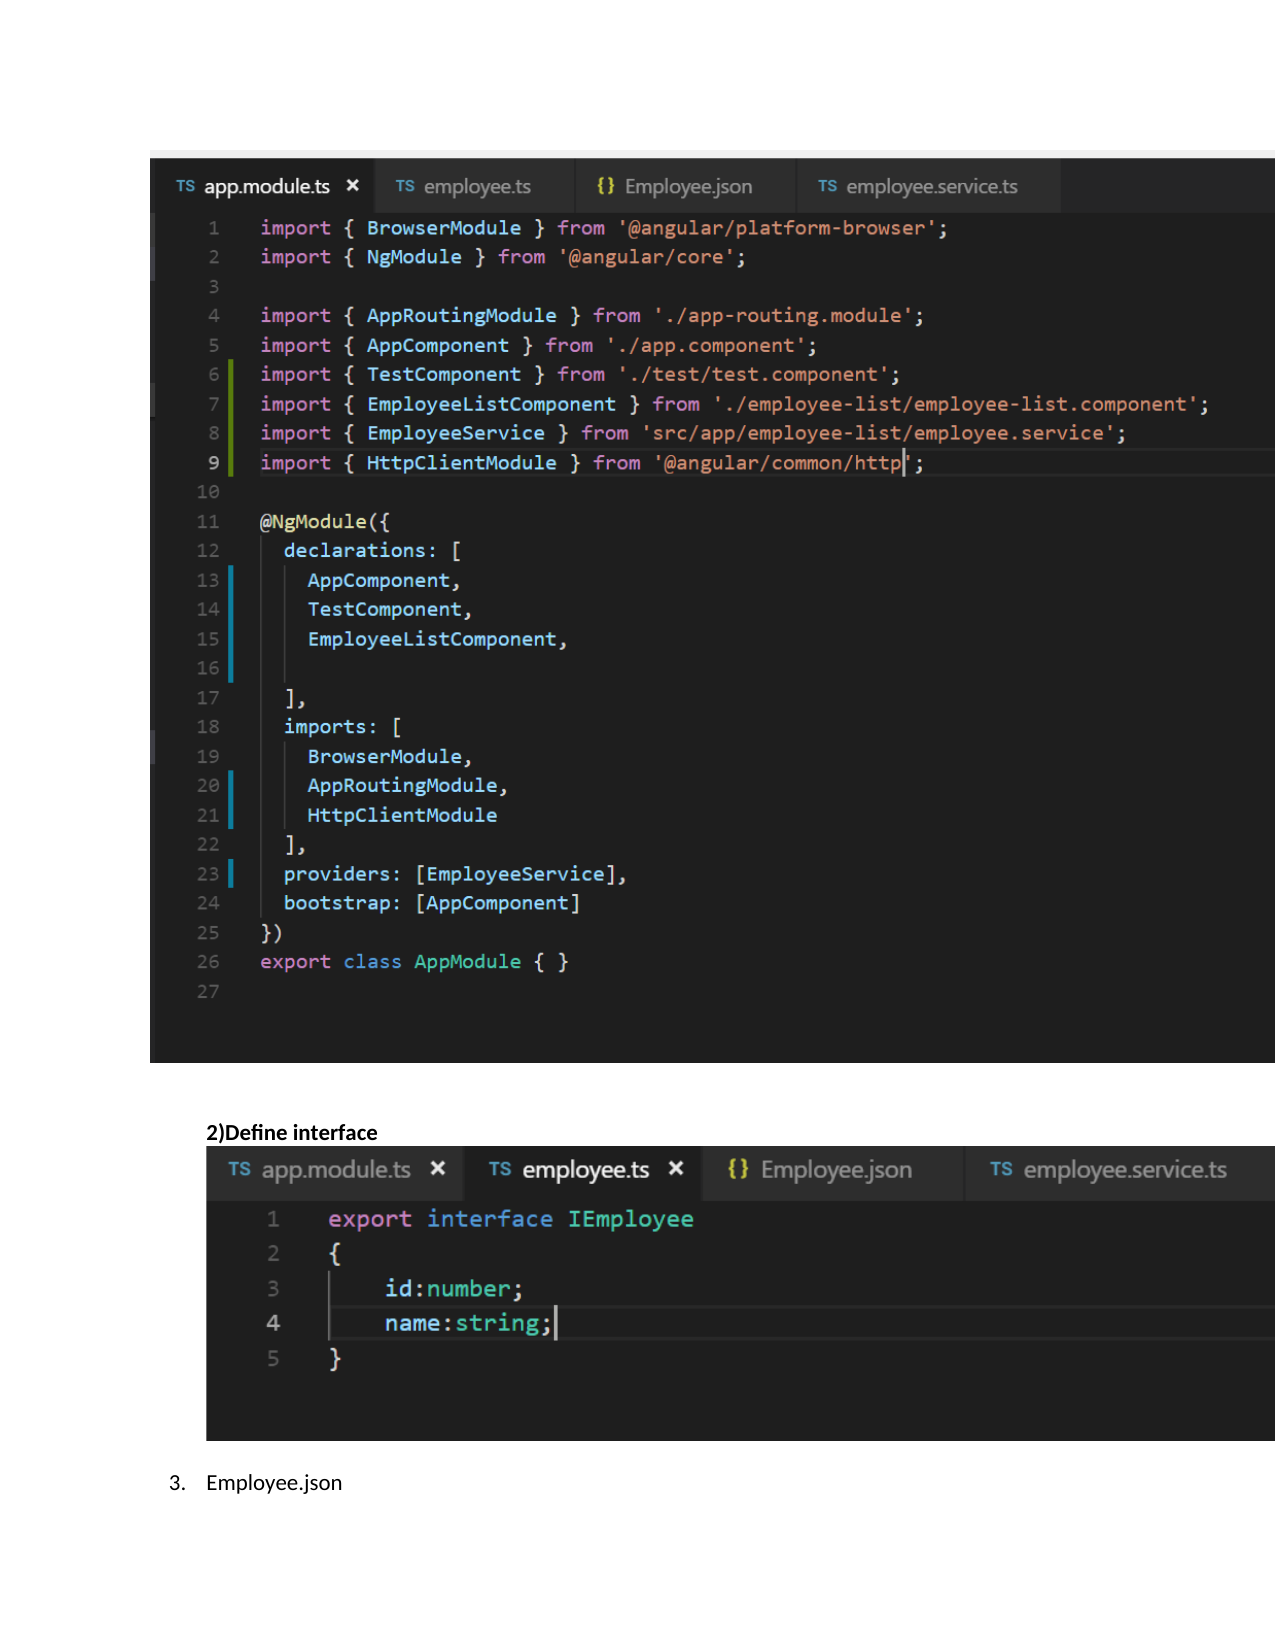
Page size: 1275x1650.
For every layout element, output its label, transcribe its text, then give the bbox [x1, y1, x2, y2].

text 2)Define interface [206, 1118, 1125, 1146]
picture [150, 150, 1275, 1063]
list Employee.json [169, 1468, 1125, 1496]
picture [206, 1146, 1275, 1441]
